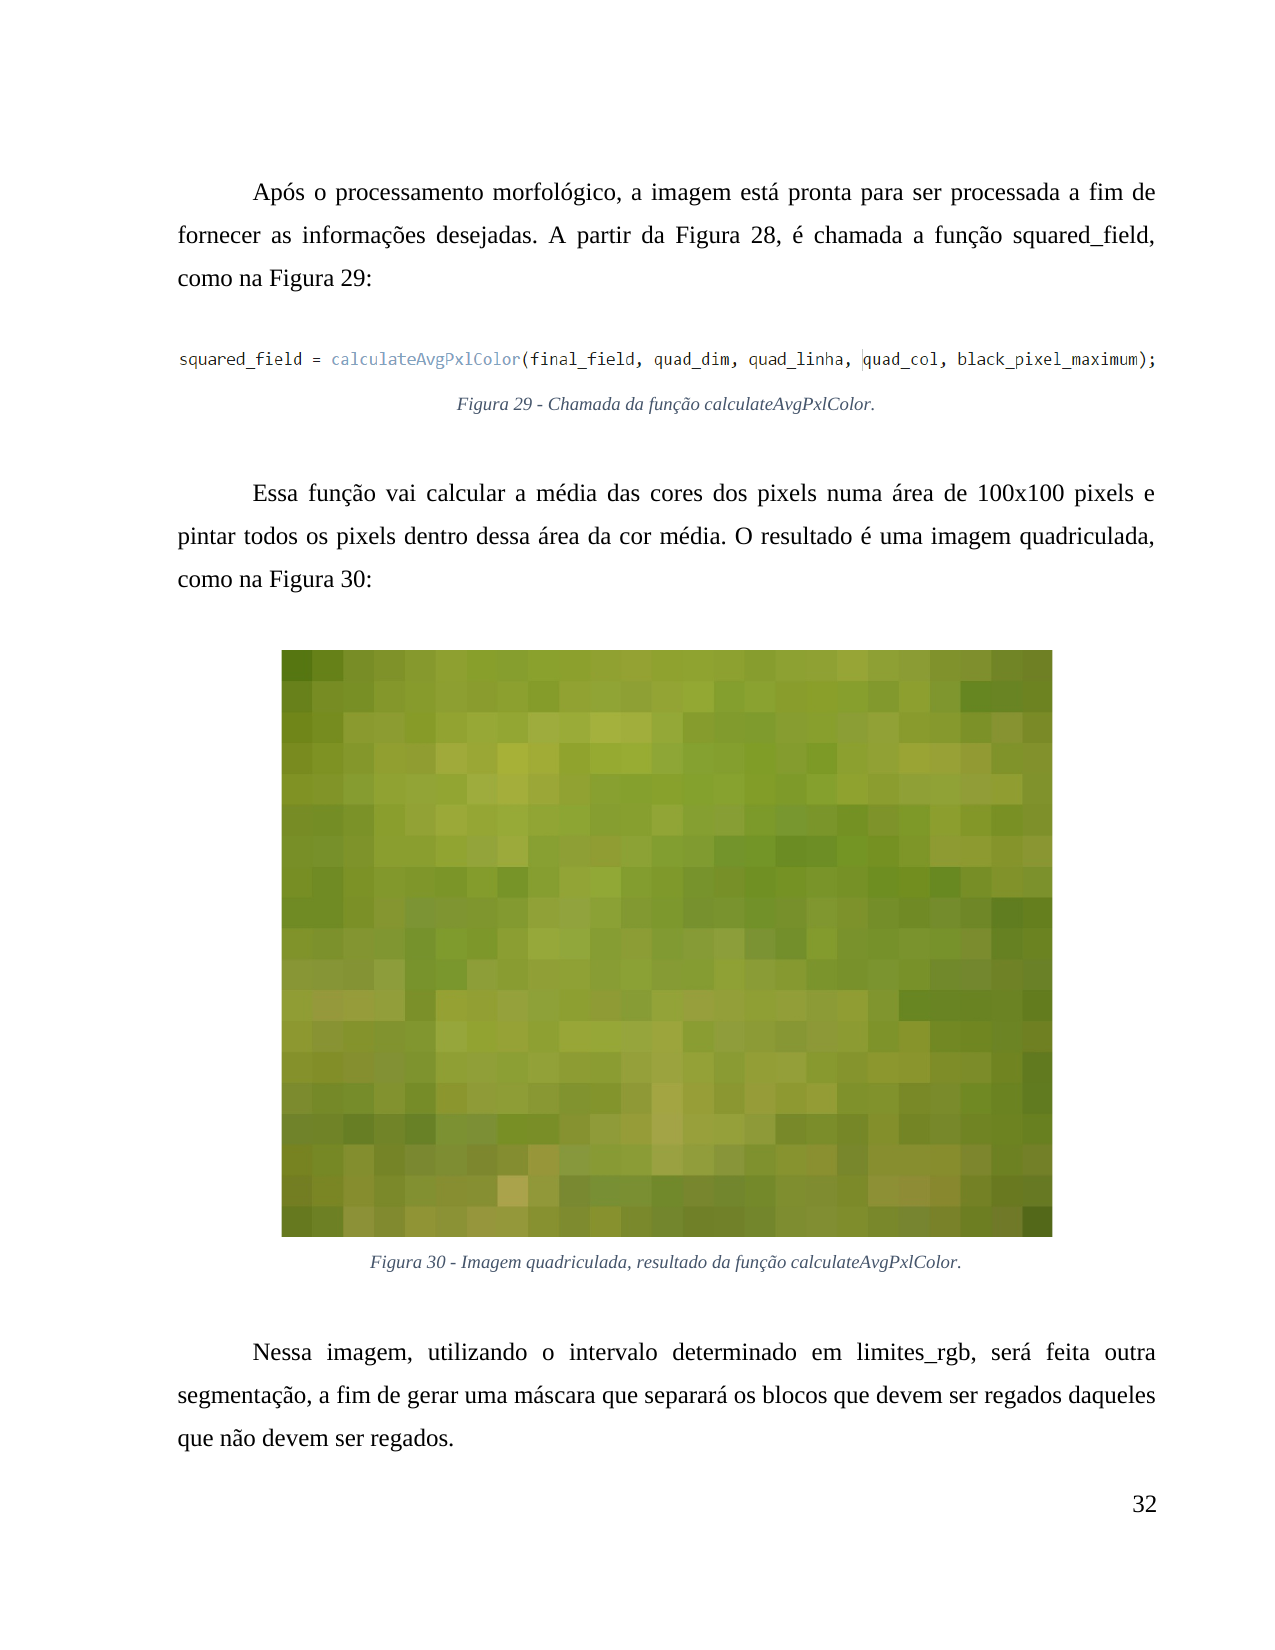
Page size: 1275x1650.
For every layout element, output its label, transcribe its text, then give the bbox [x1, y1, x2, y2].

text Após o processamento morfológico, a imagem está pronta para ser processada a fim de fornecer as informações desejadas. A partir da Figura 28, é chamada a função squared_field, como na Figura 29: [177, 177, 1157, 292]
text Essa função vai calcular a média das cores dos pixels numa área de 100x100 pixels e pintar todos os pixels dentro dessa área da cor média. O resultado é uma imagem quadriculada, como na Figura 30: [177, 478, 1157, 593]
text Figura 29 - Chamada da função calculateAvgPxlColor. [177, 393, 1157, 414]
picture [281, 650, 1053, 1237]
picture [177, 349, 1157, 371]
text Figura 30 - Imagem quadriculada, resultado da função calculateAvgPxlColor. [177, 1251, 1157, 1273]
text Nessa imagem, utilizando o intervalo determinado em limites_rgb, será feita outra segmentação, a fim de gerar uma máscara que separará os blocos que devem ser regados daqueles que não devem ser regados. [177, 1337, 1157, 1452]
